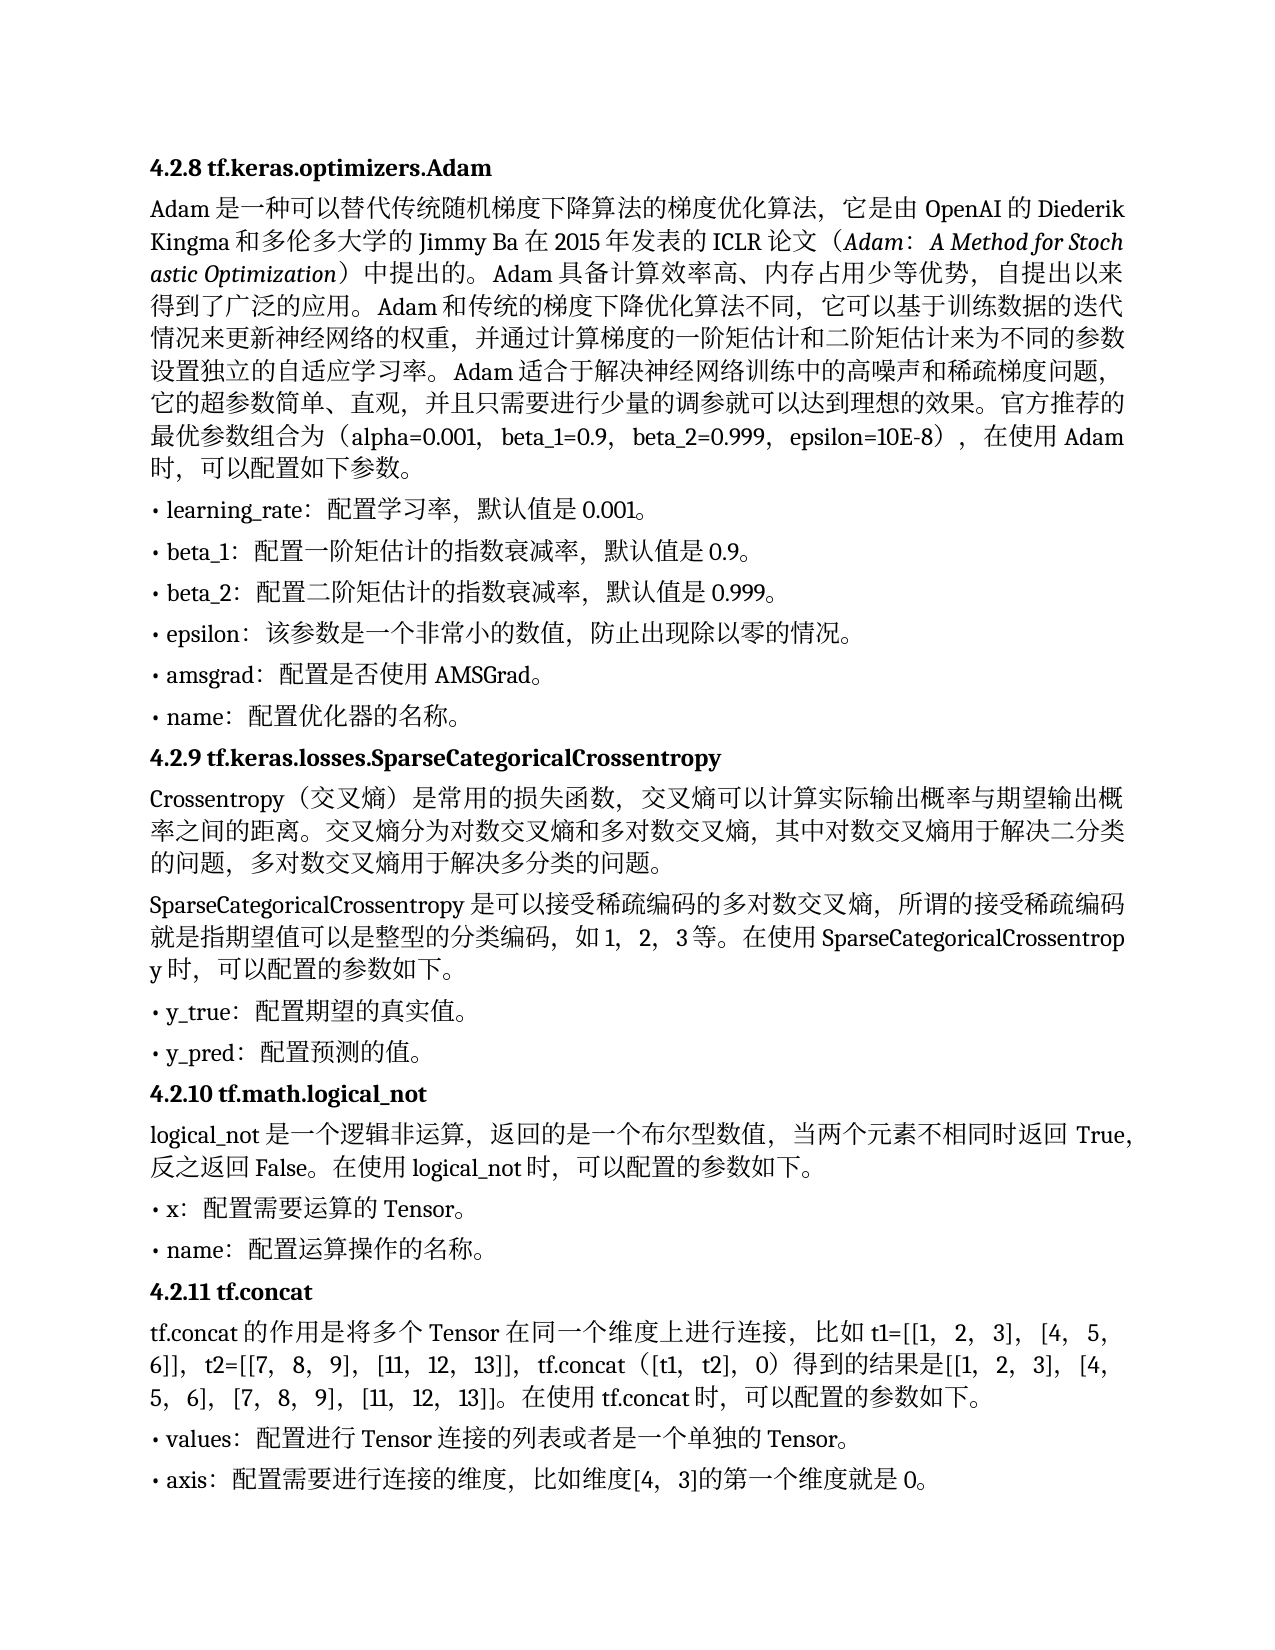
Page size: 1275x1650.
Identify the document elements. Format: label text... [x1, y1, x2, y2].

text • values：配置进行Tensor连接的列表或者是一个单独的Tensor。 [150, 1421, 1125, 1454]
text Crossentropy（交叉熵）是常用的损失函数，交叉熵可以计算实际输出概率与期望输出概率之间的距离。交叉熵分为对数交叉熵和多对数交叉熵，其中对数交叉熵用于解决二分类的问题，多对数交叉熵用于解决多分类的问题。 [150, 781, 1125, 879]
text • beta_1：配置一阶矩估计的指数衰减率，默认值是0.9。 [150, 534, 1125, 566]
text SparseCategoricalCrossentropy是可以接受稀疏编码的多对数交叉熵，所谓的接受稀疏编码就是指期望值可以是整型的分类编码，如1，2，3等。在使用SparseCategoricalCrossentropy时，可以配置的参数如下。 [150, 887, 1125, 985]
subtitle 4.2.8 tf.keras.optimizers.Adam [150, 150, 1125, 182]
text • name：配置运算操作的名称。 [150, 1232, 1125, 1265]
text Adam是一种可以替代传统随机梯度下降算法的梯度优化算法，它是由OpenAI的Diederik Kingma和多伦多大学的Jimmy Ba在2015年发表的ICLR论文（Adam：A Method for Stochastic Optimization）中提出的。Adam具备计算效率高、内存占用少等优势，自提出以来得到了广泛的应用。Adam和传统的梯度下降优化算法不同，它可以基于训练数据的迭代情况来更新神经网络的权重，并通过计算梯度的一阶矩估计和二阶矩估计来为不同的参数设置独立的自适应学习率。Adam适合于解决神经网络训练中的高噪声和稀疏梯度问题，它的超参数简单、直观，并且只需要进行少量的调参就可以达到理想的效果。官方推荐的最优参数组合为（alpha=0.001，beta_1=0.9，beta_2=0.999，epsilon=10E-8），在使用Adam时，可以配置如下参数。 [150, 191, 1125, 484]
text • beta_2：配置二阶矩估计的指数衰减率，默认值是0.999。 [150, 575, 1125, 607]
text • amsgrad：配置是否使用AMSGrad。 [150, 657, 1125, 690]
text • epsilon：该参数是一个非常小的数值，防止出现除以零的情况。 [150, 616, 1125, 649]
text • axis：配置需要进行连接的维度，比如维度[4，3]的第一个维度就是0。 [150, 1462, 1125, 1495]
subtitle 4.2.10 tf.math.logical_not [150, 1076, 1125, 1109]
text • y_pred：配置预测的值。 [150, 1035, 1125, 1067]
text • name：配置优化器的名称。 [150, 699, 1125, 731]
text • x：配置需要运算的Tensor。 [150, 1191, 1125, 1224]
text logical_not是一个逻辑非运算，返回的是一个布尔型数值，当两个元素不相同时返回True，反之返回False。在使用logical_not时，可以配置的参数如下。 [150, 1117, 1125, 1182]
text • learning_rate：配置学习率，默认值是0.001。 [150, 492, 1125, 525]
subtitle 4.2.9 tf.keras.losses.SparseCategoricalCrossentropy [150, 740, 1125, 772]
text tf.concat的作用是将多个Tensor在同一个维度上进行连接，比如t1=[[1，2，3]，[4，5，6]]，t2=[[7，8，9]，[11，12，13]]，tf.concat（[t1，t2]，0）得到的结果是[[1，2，3]，[4，5，6]，[7，8，9]，[11，12，13]]。在使用tf.concat时，可以配置的参数如下。 [150, 1315, 1125, 1412]
text • y_true：配置期望的真实值。 [150, 994, 1125, 1026]
subtitle 4.2.11 tf.concat [150, 1274, 1125, 1306]
